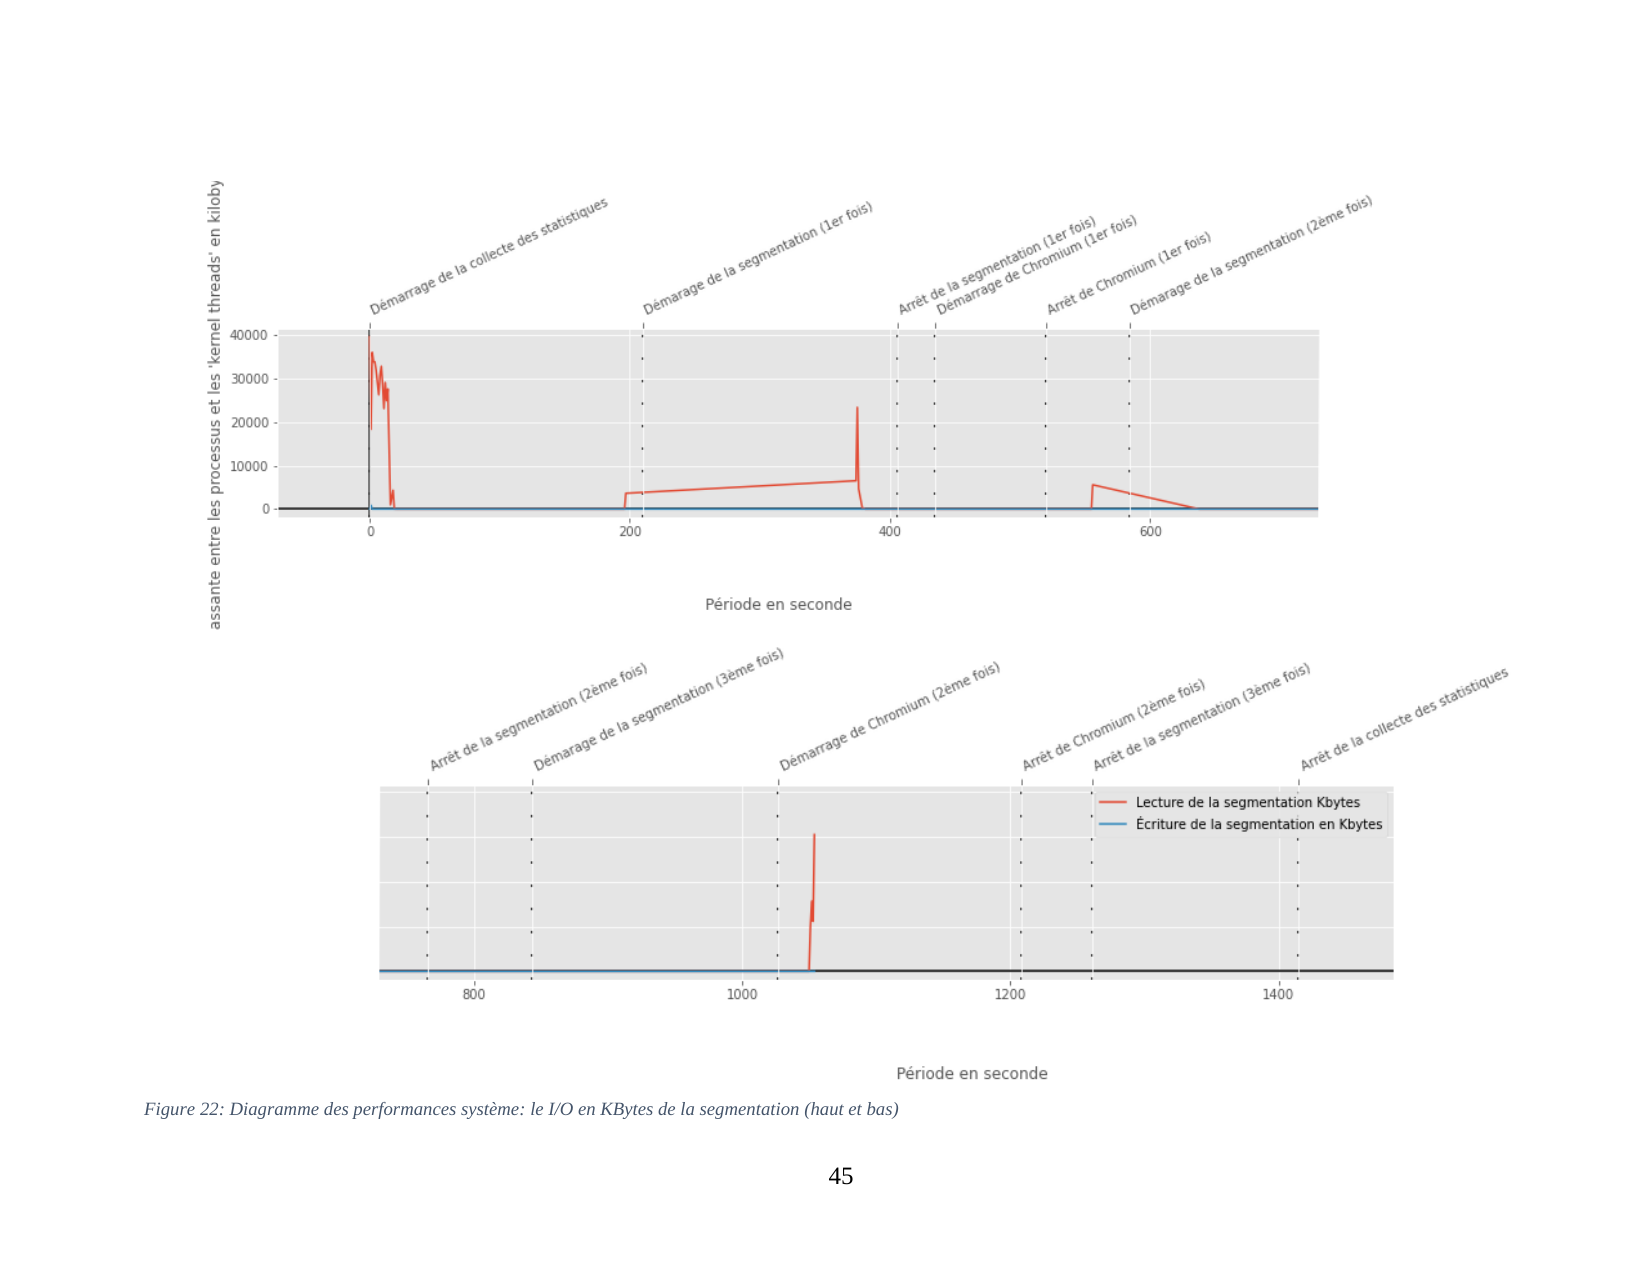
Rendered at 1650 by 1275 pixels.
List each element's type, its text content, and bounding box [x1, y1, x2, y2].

text Figure 22: Diagramme des performances système: le I/O en KBytes de la segmentation (haut et bas) [144, 1098, 1537, 1119]
picture [196, 181, 1538, 630]
picture [379, 632, 1538, 1096]
